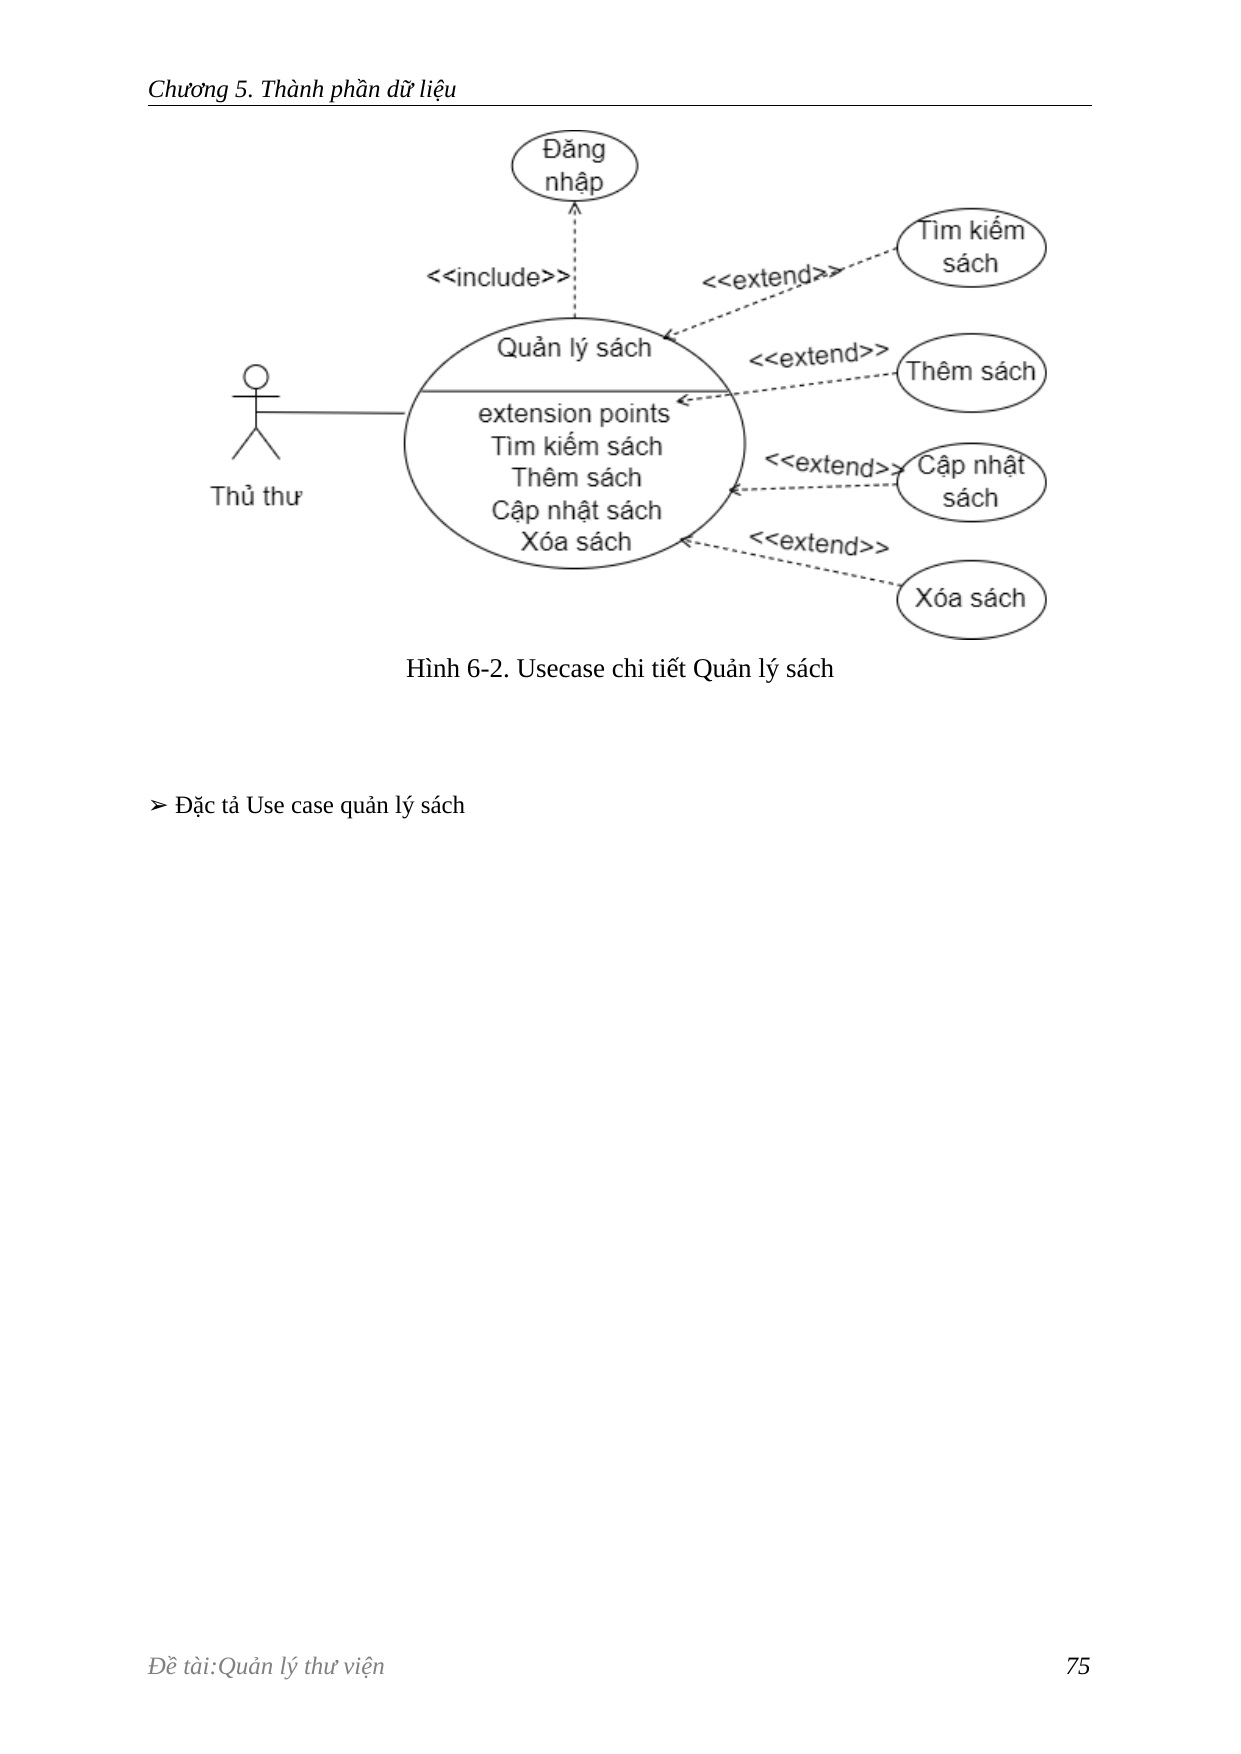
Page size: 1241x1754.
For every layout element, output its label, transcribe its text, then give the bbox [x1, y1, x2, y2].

picture [193, 130, 1047, 640]
text ➢ Đặc tả Use case quản lý sách [148, 787, 1092, 821]
text Hình 6-2. Usecase chi tiết Quản lý sách [148, 652, 1092, 683]
